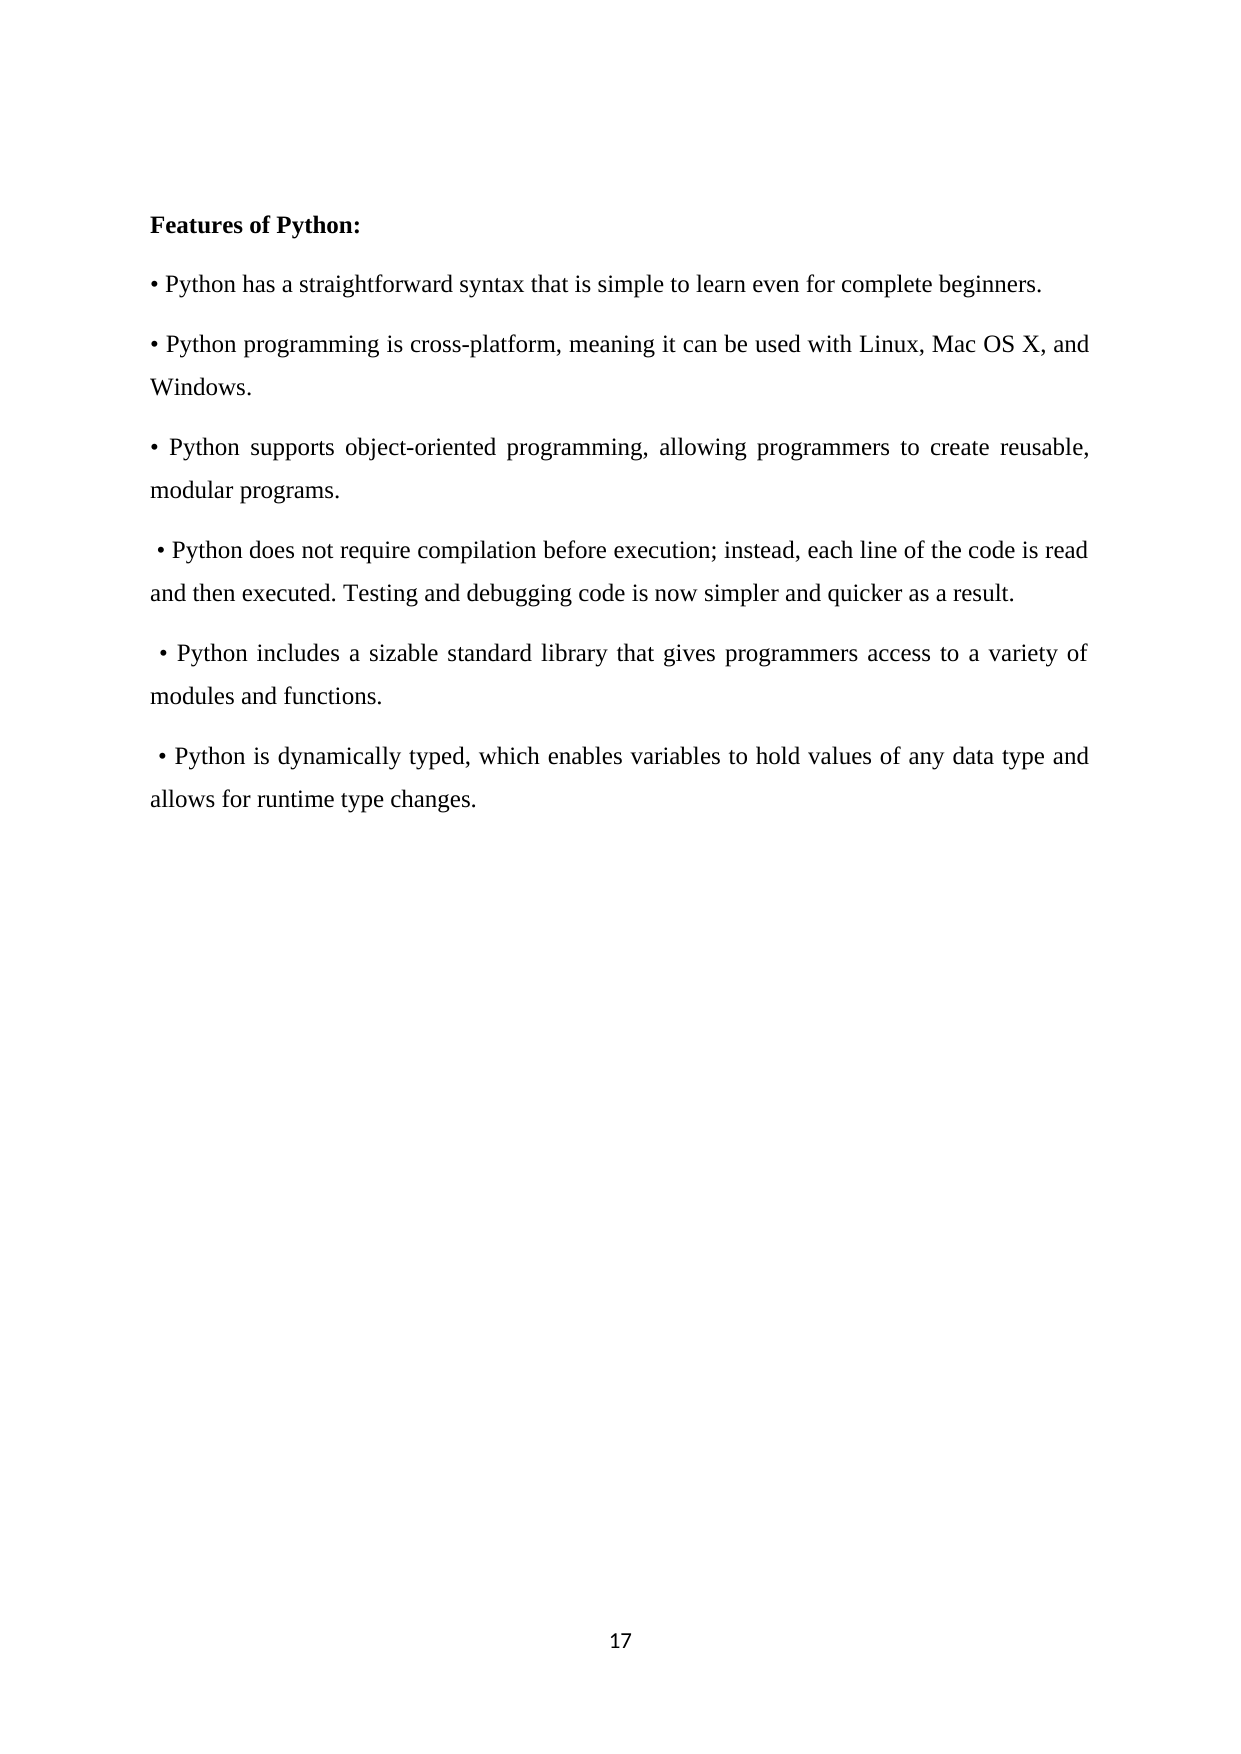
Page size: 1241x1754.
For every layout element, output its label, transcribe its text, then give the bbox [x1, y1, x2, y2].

text • Python does not require compilation before execution; instead, each line of the code is read and then executed. Testing and debugging code is now simpler and quicker as a result. [150, 535, 1090, 607]
text • Python is dynamically typed, which enables variables to hold values of any data type and allows for runtime type changes. [150, 741, 1090, 813]
text • Python has a straightforward syntax that is simple to learn even for complete beginners. [150, 269, 1090, 298]
text Features of Python: [150, 210, 1090, 238]
text • Python programming is cross-platform, meaning it can be used with Linux, Mac OS X, and Windows. [150, 329, 1090, 401]
text • Python includes a sizable standard library that gives programmers access to a variety of modules and functions. [150, 638, 1090, 710]
text • Python supports object-oriented programming, allowing programmers to create reusable, modular programs. [150, 432, 1090, 504]
